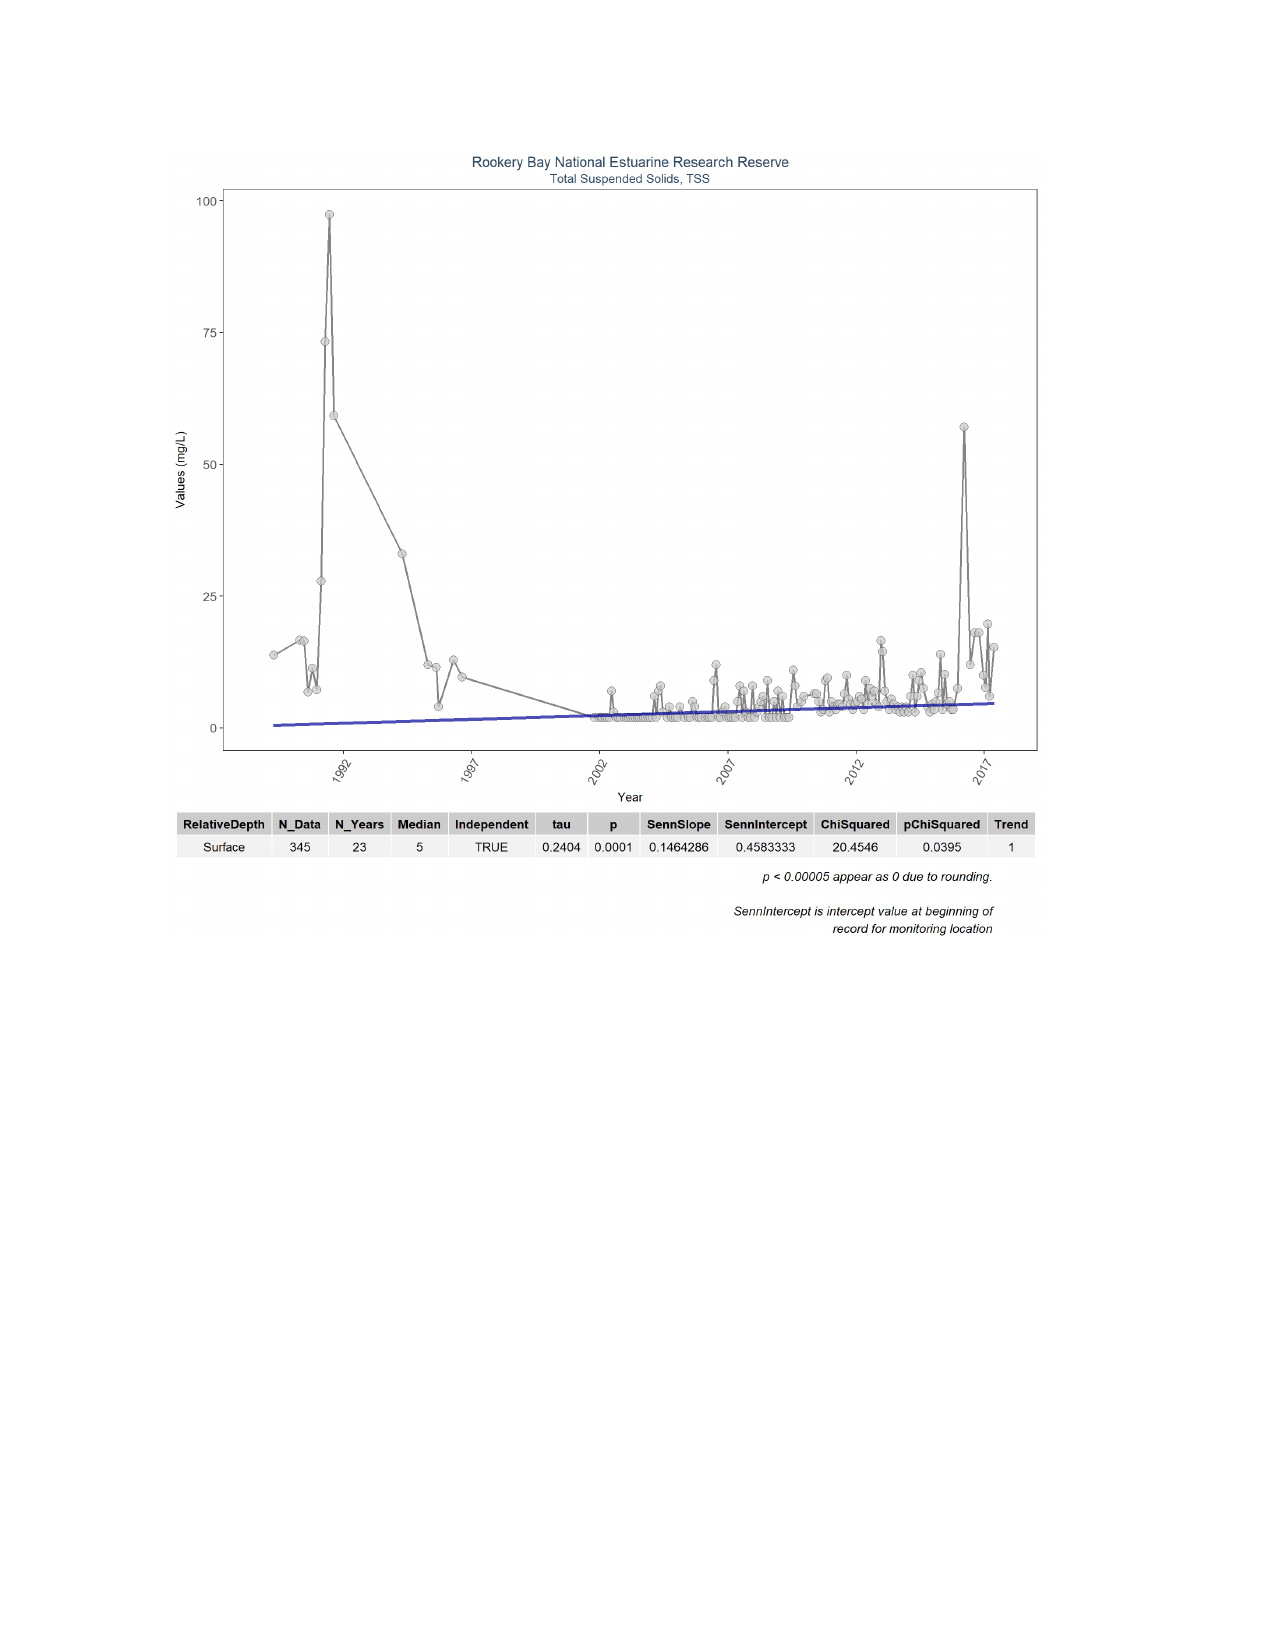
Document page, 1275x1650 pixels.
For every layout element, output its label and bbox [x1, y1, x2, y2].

picture [168, 150, 1044, 938]
